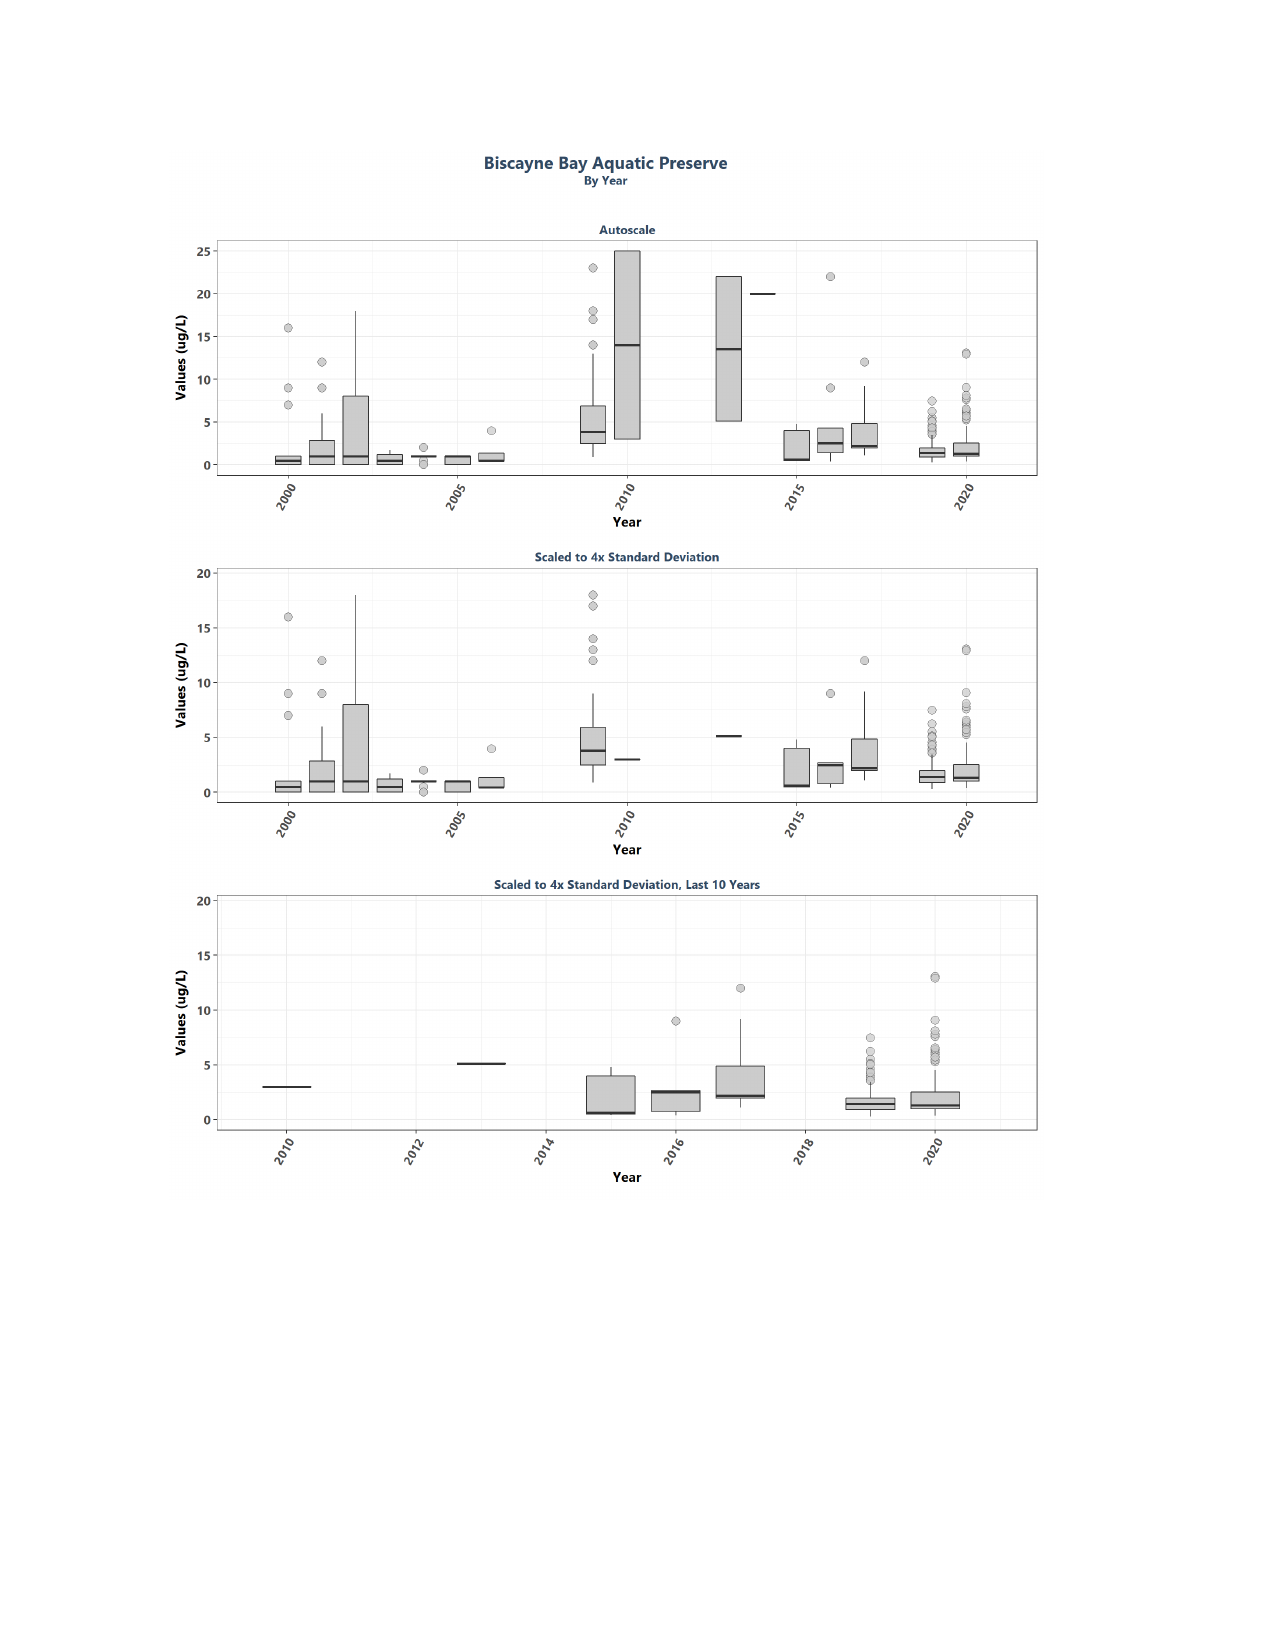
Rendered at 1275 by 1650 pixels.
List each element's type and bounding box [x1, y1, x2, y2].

picture [168, 150, 1044, 1200]
